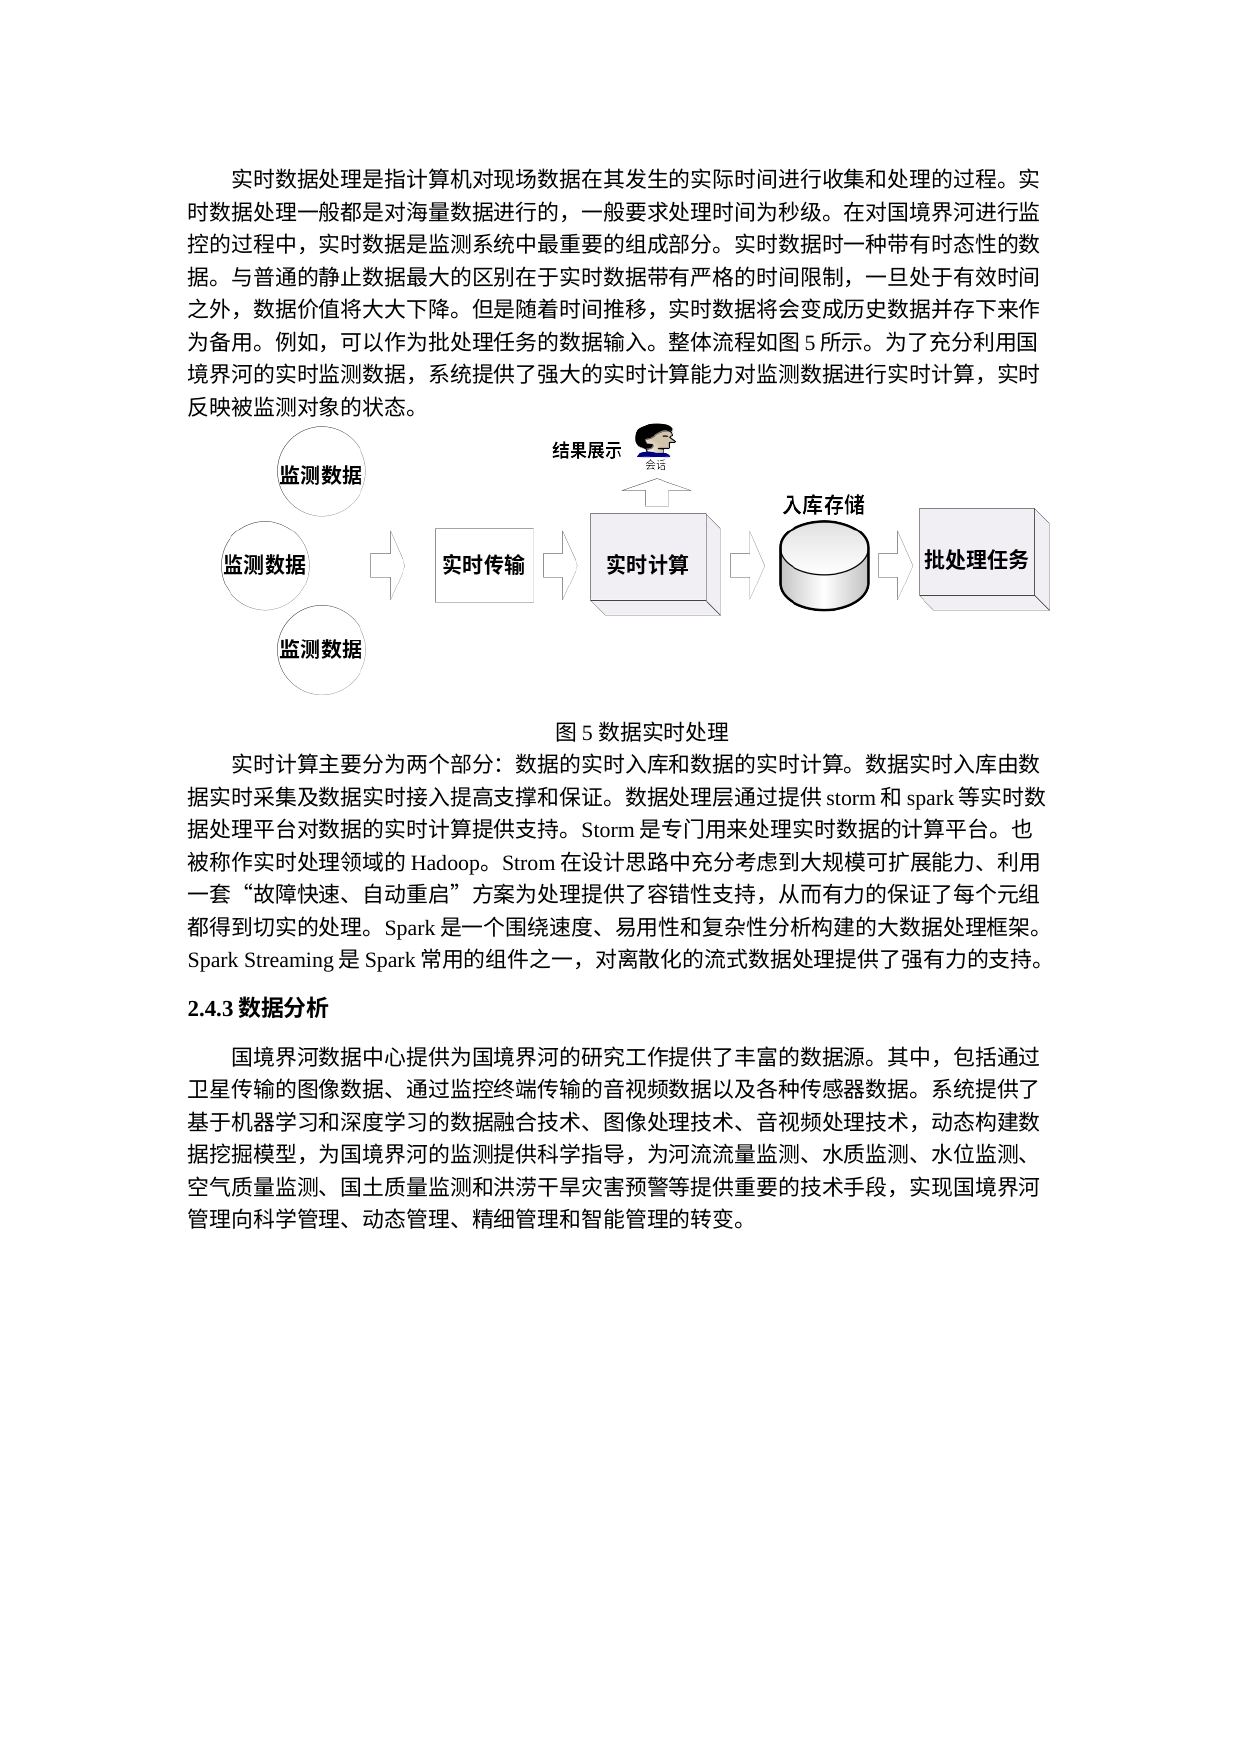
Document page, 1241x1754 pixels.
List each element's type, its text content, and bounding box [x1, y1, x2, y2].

text 国境界河数据中心提供为国境界河的研究工作提供了丰富的数据源。其中，包括通过卫星传输的图像数据、通过监控终端传输的音视频数据以及各种传感器数据。系统提供了基于机器学习和深度学习的数据融合技术、图像处理技术、音视频处理技术，动态构建数据挖掘模型，为国境界河的监测提供科学指导，为河流流量监测、水质监测、水位监测、空气质量监测、国土质量监测和洪涝干旱灾害预警等提供重要的技术手段，实现国境界河管理向科学管理、动态管理、精细管理和智能管理的转变。 [187, 1039, 1053, 1234]
text 图 5 数据实时处理 [187, 714, 1053, 747]
text 2.4.3数据分析 [187, 974, 1053, 1039]
text 实时计算主要分为两个部分：数据的实时入库和数据的实时计算。数据实时入库由数据实时采集及数据实时接入提高支撑和保证。数据处理层通过提供storm和spark等实时数据处理平台对数据的实时计算提供支持。Storm是专门用来处理实时数据的计算平台。也被称作实时处理领域的Hadoop。Strom在设计思路中充分考虑到大规模可扩展能力、利用一套“故障快速、自动重启”方案为处理提供了容错性支持，从而有力的保证了每个元组都得到切实的处理。Spark是一个围绕速度、易用性和复杂性分析构建的大数据处理框架。Spark Streaming是Spark常用的组件之一，对离散化的流式数据处理提供了强有力的支持。 [187, 747, 1053, 974]
text 实时数据处理是指计算机对现场数据在其发生的实际时间进行收集和处理的过程。实时数据处理一般都是对海量数据进行的，一般要求处理时间为秒级。在对国境界河进行监控的过程中，实时数据是监测系统中最重要的组成部分。实时数据时一种带有时态性的数据。与普通的静止数据最大的区别在于实时数据带有严格的时间限制，一旦处于有效时间之外，数据价值将大大下降。但是随着时间推移，实时数据将会变成历史数据并存下来作为备用。例如，可以作为批处理任务的数据输入。整体流程如图5所示。为了充分利用国境界河的实时监测数据，系统提供了强大的实时计算能力对监测数据进行实时计算，实时反映被监测对象的状态。 [187, 162, 1053, 714]
